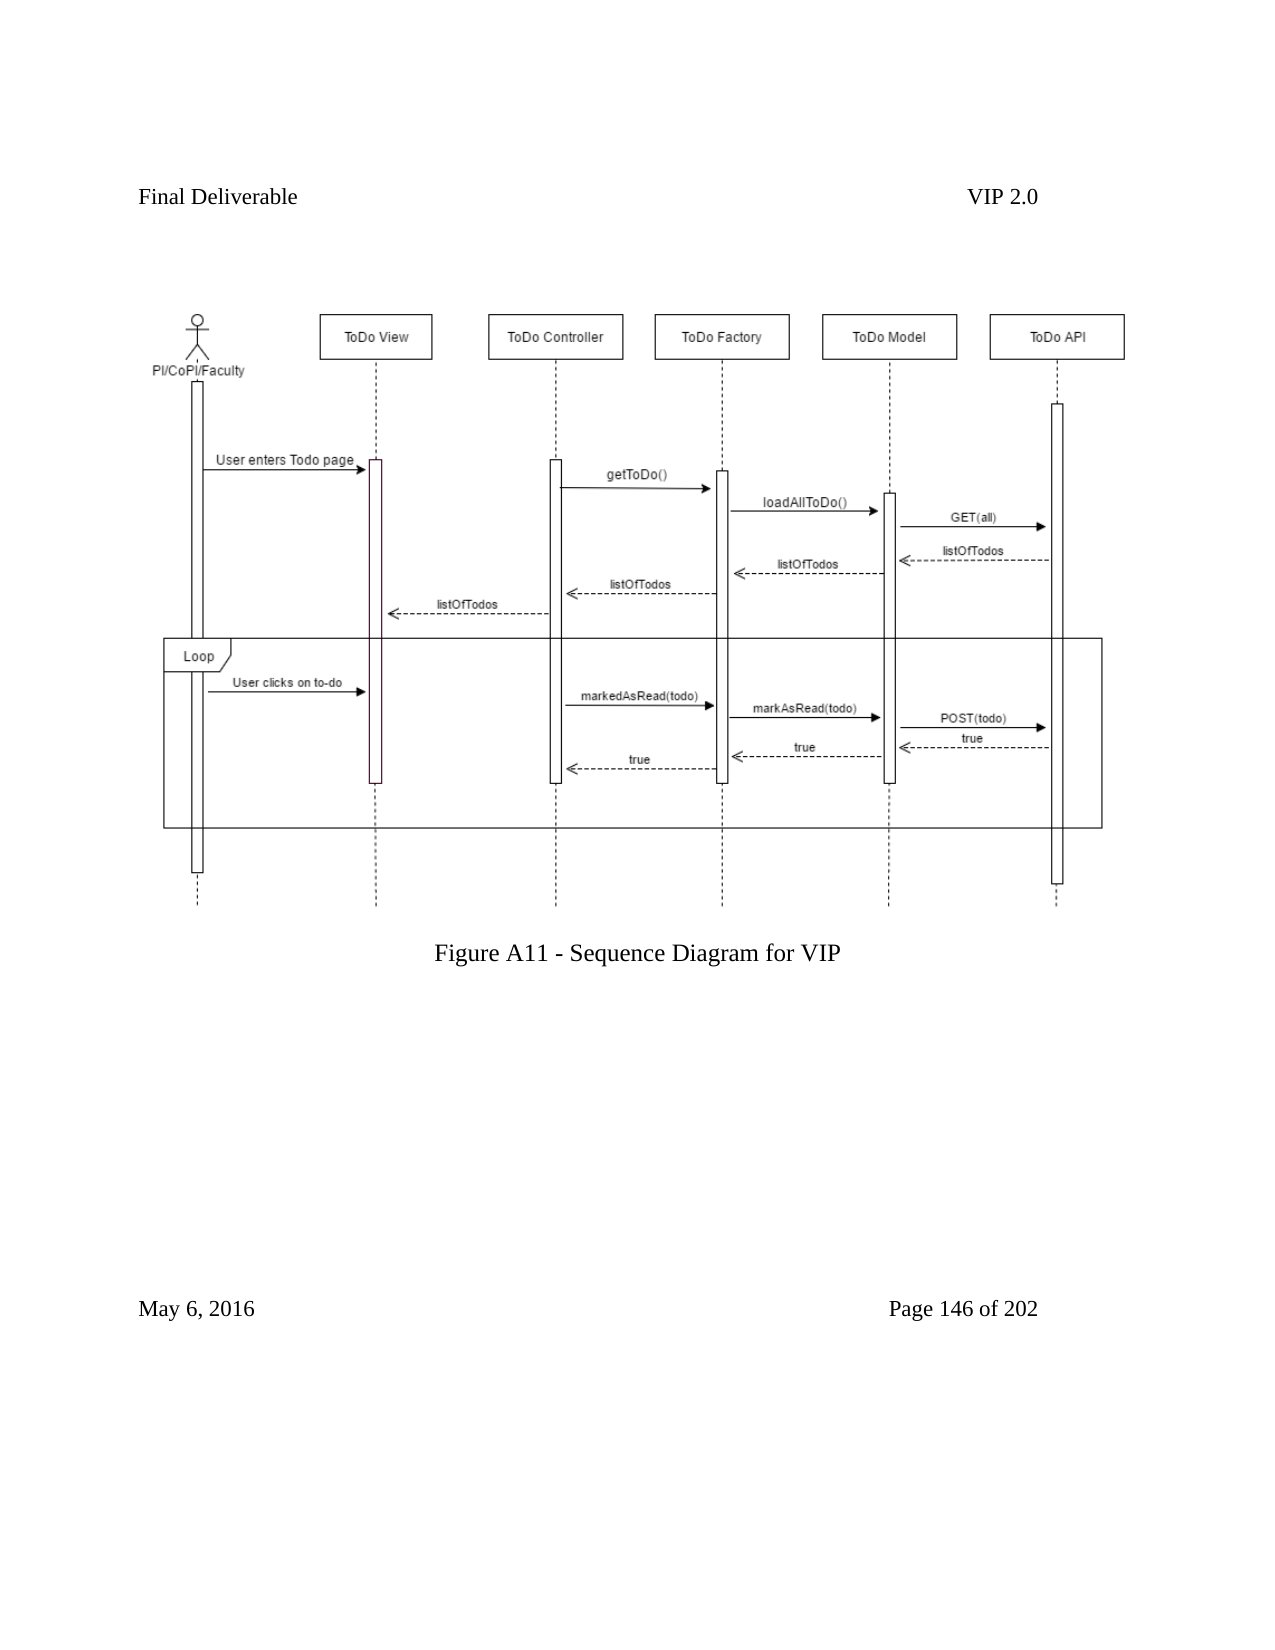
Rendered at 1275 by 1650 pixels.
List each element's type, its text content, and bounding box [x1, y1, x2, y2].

text Figure A11 - Sequence Diagram for VIP [150, 938, 1125, 966]
